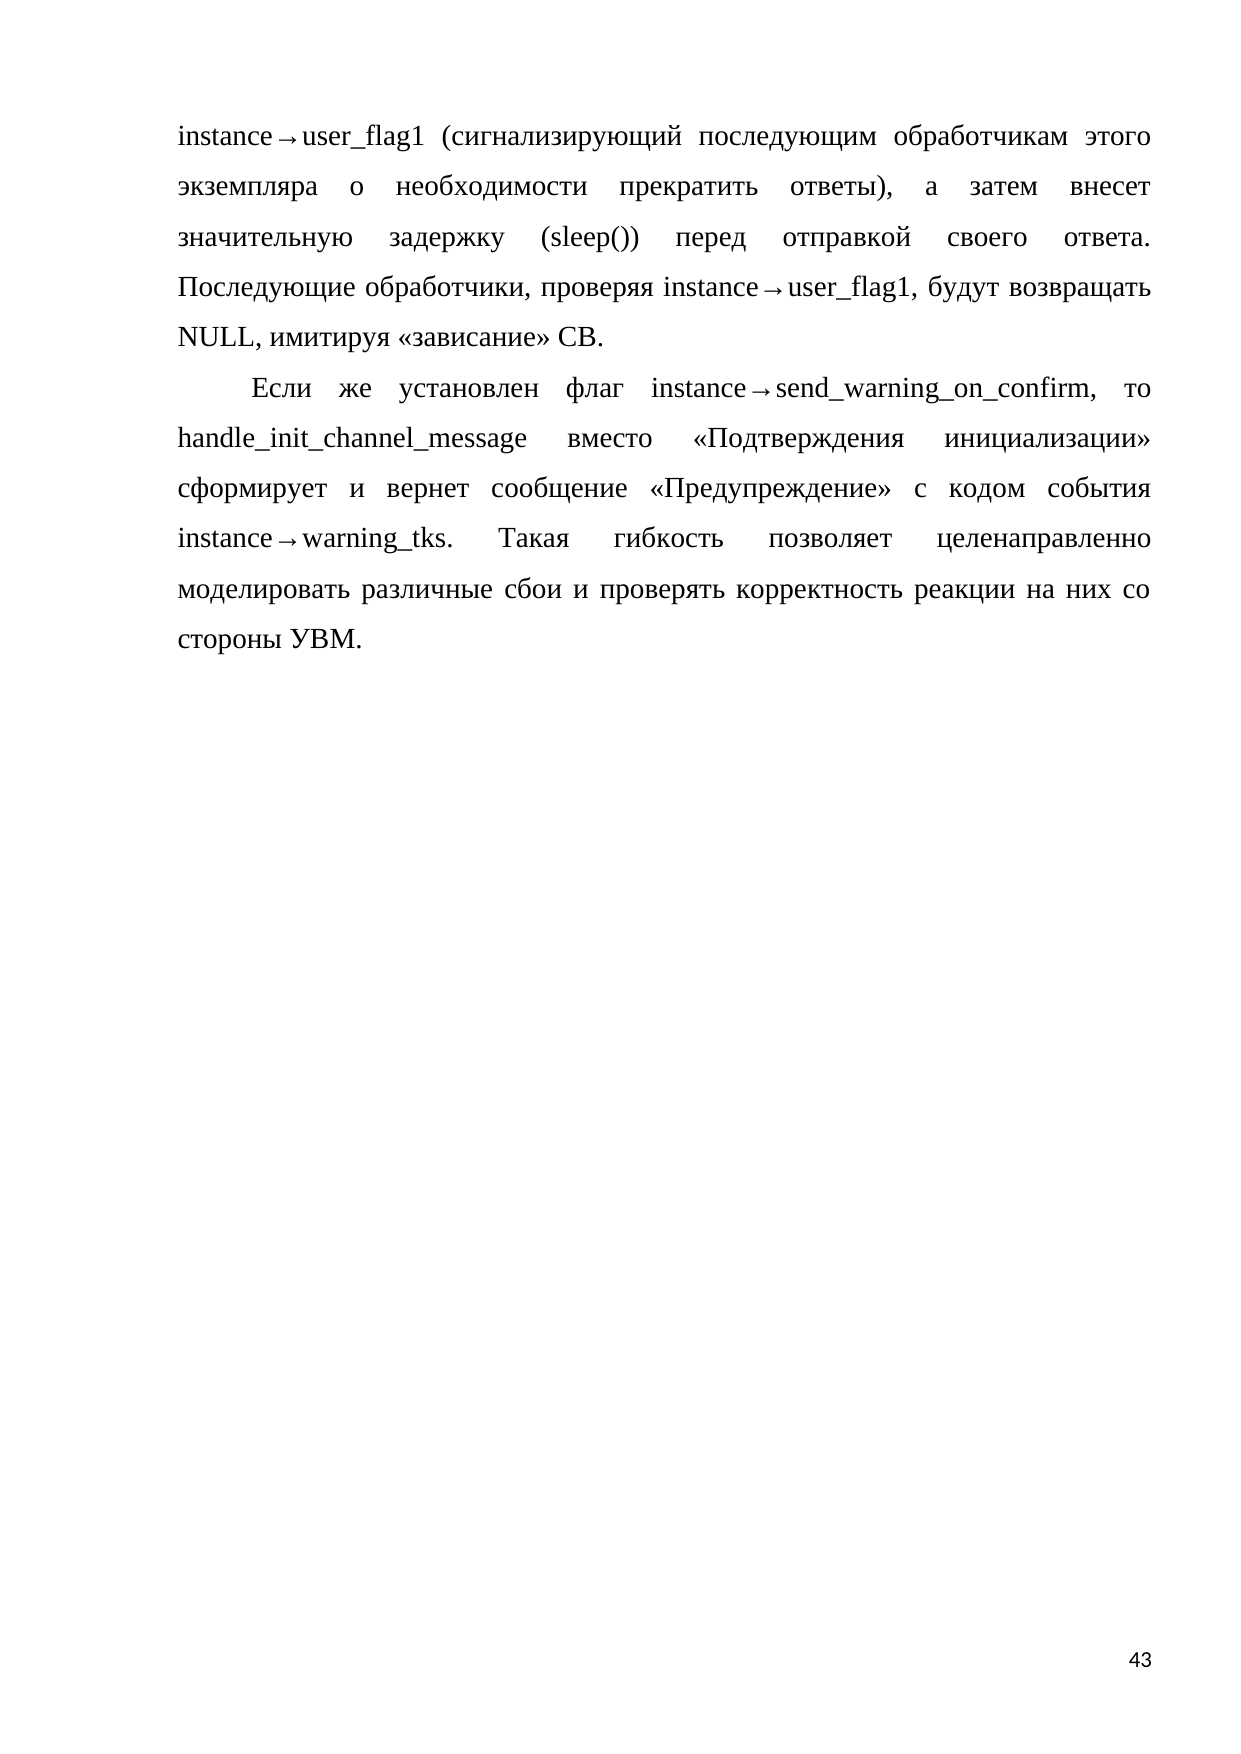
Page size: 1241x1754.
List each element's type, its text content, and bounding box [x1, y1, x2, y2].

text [177, 118, 1152, 353]
text Если же установлен флаг instance→send_warning_on_confirm, то handle_init_channel_message вместо «Подтверждения инициализации» сформирует и вернет сообщение «Предупреждение» с кодом события instance→warning_tks. Такая гибкость позволяет целенаправленно моделировать различные сбои и проверять корректность реакции на них со стороны УВМ. [177, 370, 1152, 655]
